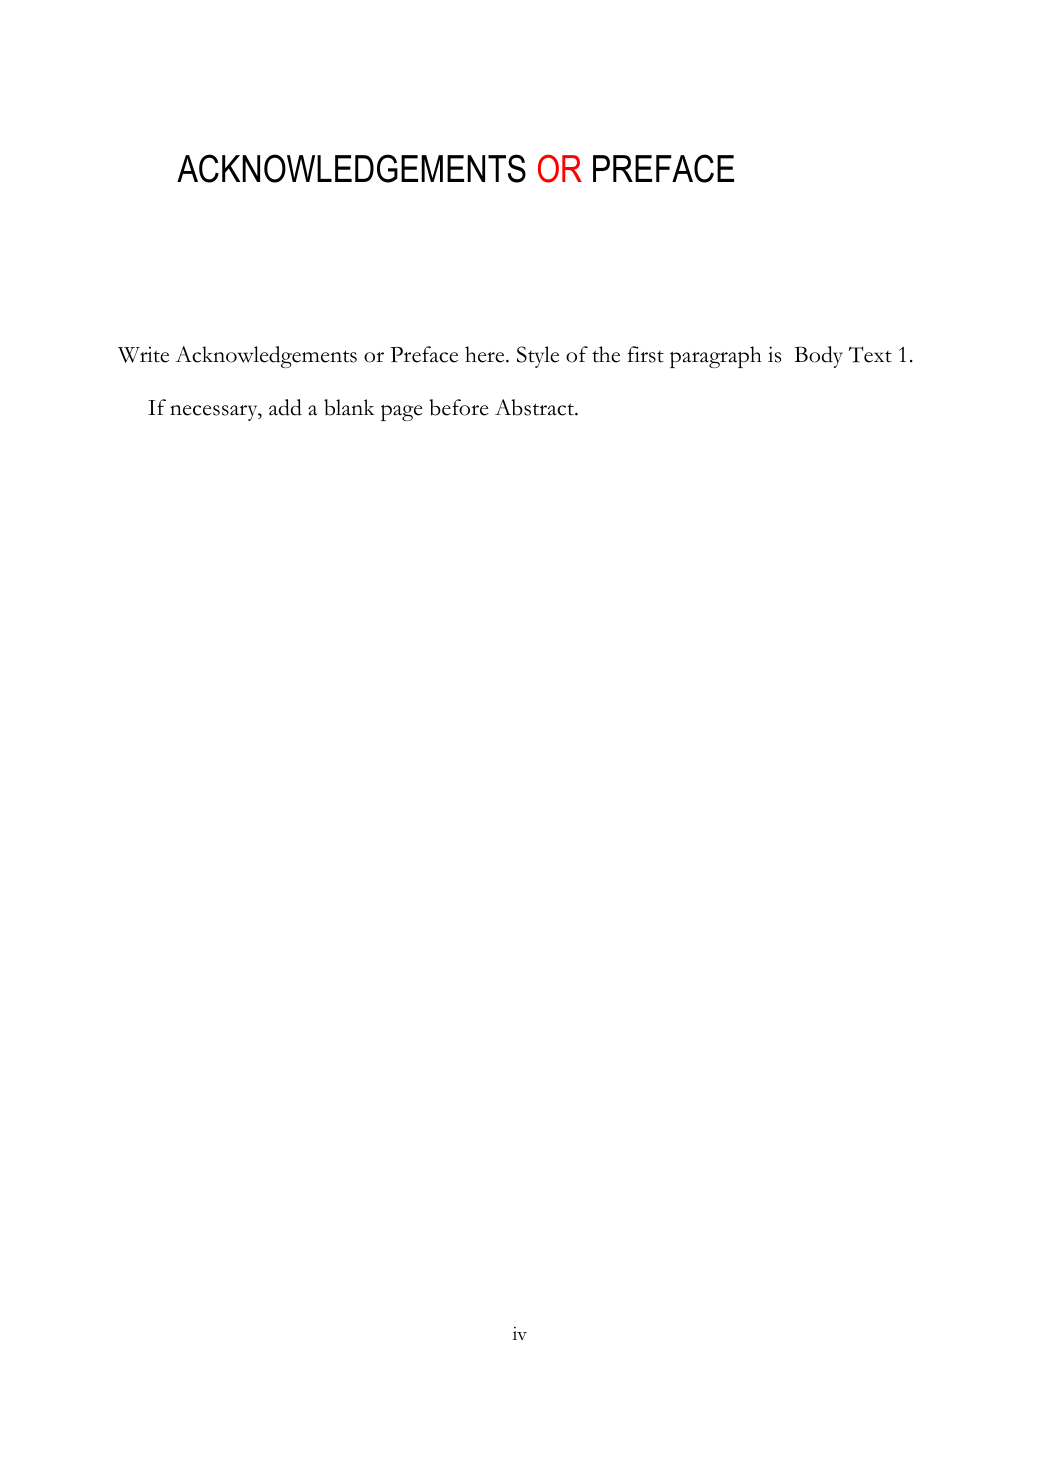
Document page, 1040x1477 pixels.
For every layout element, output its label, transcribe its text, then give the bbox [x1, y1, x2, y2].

text Write Acknowledgements or Preface here. Style of the first paragraph is Body Text 1. [118, 338, 921, 369]
text If necessary, add a blank page before Abstract. [118, 390, 921, 421]
text acknowledgements or Preface [177, 147, 921, 190]
